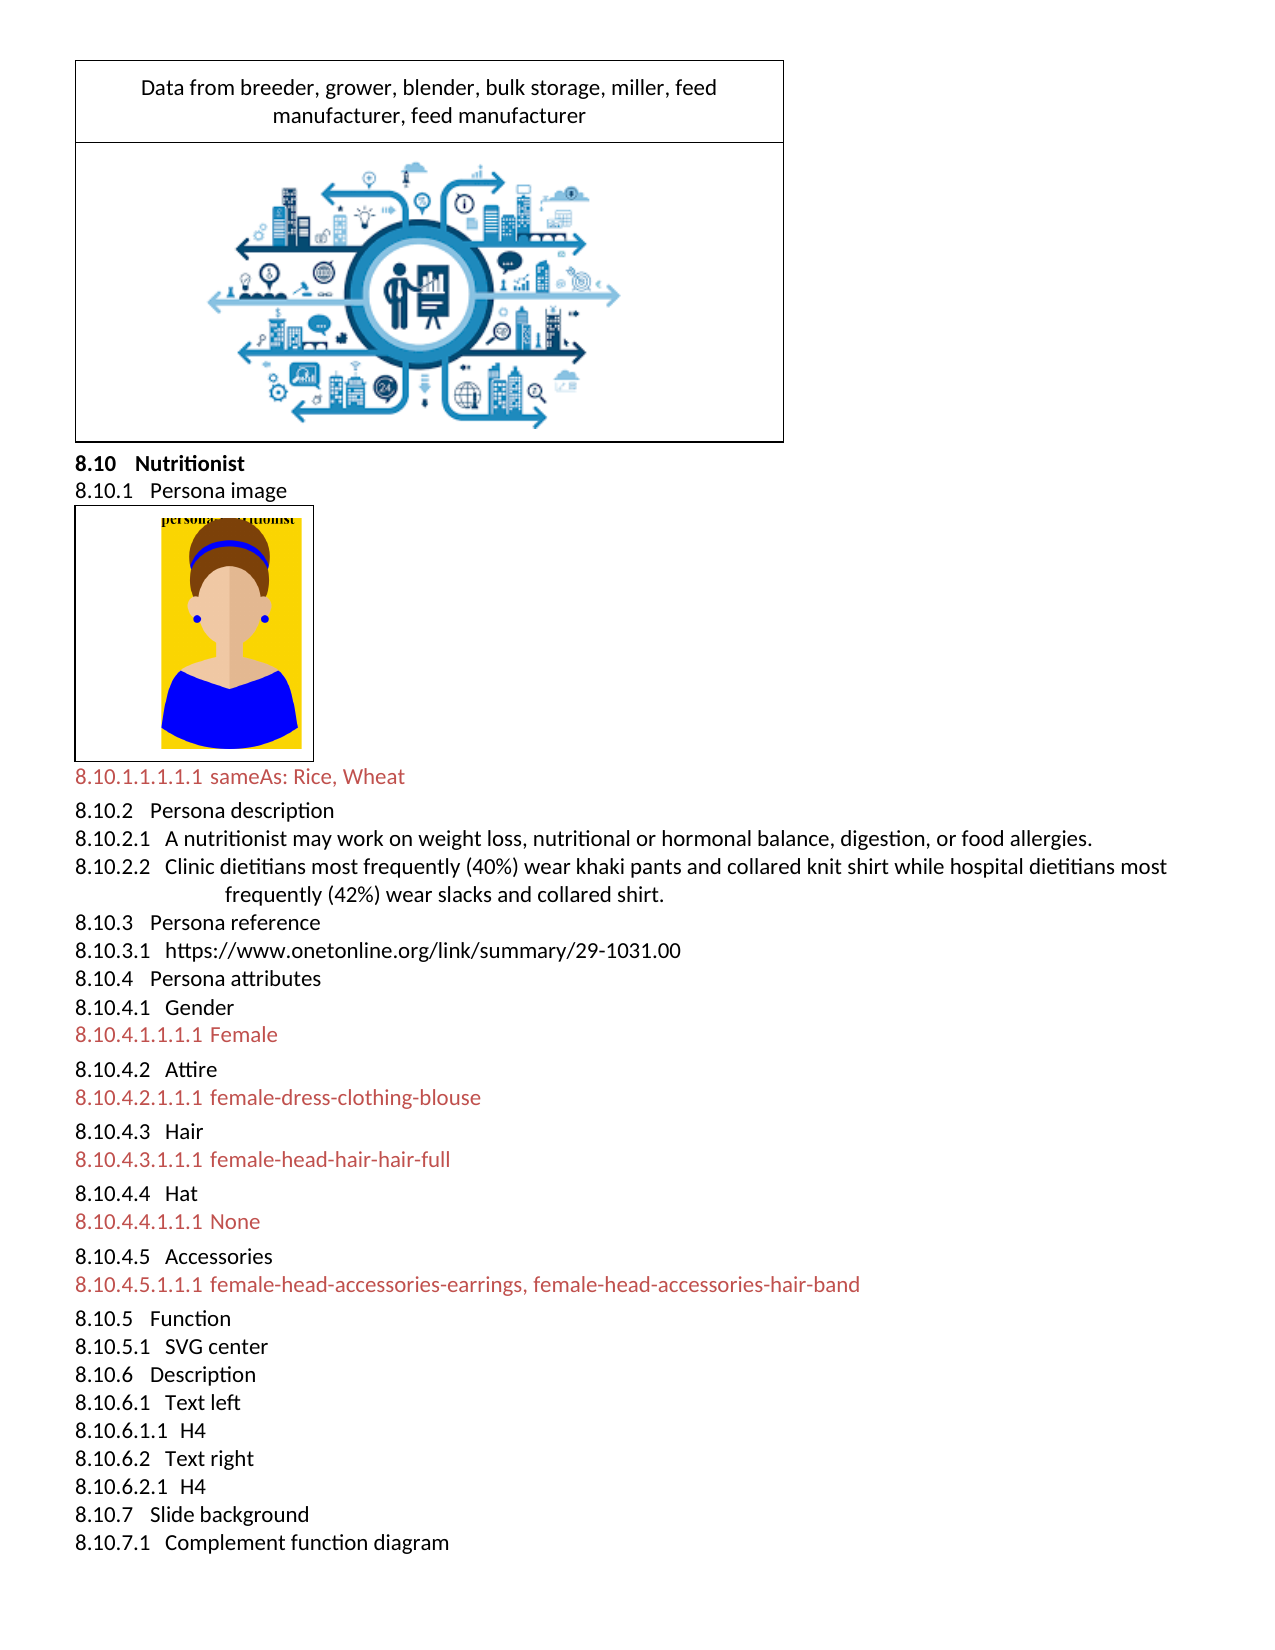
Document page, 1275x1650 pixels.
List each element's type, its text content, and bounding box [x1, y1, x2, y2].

subtitle Hair [75, 1117, 1200, 1145]
subtitle Persona attributes [75, 964, 1200, 993]
subtitle Nutritionist [75, 449, 1200, 477]
table_cell [76, 143, 783, 441]
table_header [76, 506, 313, 761]
subtitle female-dress-clothing-blouse [75, 1083, 1200, 1111]
subtitle https://www.onetonline.org/link/summary/29-1031.00 [75, 937, 1200, 964]
subtitle Function [75, 1304, 1200, 1332]
subtitle Persona reference [75, 908, 1200, 937]
subtitle female-head-accessories-earrings, female-head-accessories-hair-band [75, 1270, 1200, 1298]
picture [202, 155, 657, 429]
subtitle Persona description [75, 796, 1200, 824]
subtitle Accessories [75, 1242, 1200, 1270]
subtitle Text right [75, 1444, 1200, 1472]
subtitle Text left [75, 1388, 1200, 1416]
subtitle Slide background [75, 1500, 1200, 1528]
subtitle H4 [75, 1416, 1200, 1444]
subtitle Gender [75, 993, 1200, 1021]
subtitle None [75, 1207, 1200, 1236]
subtitle sameAs: Rice, Wheat [75, 762, 1200, 790]
subtitle Attire [75, 1055, 1200, 1083]
subtitle A nutritionist may work on weight loss, nutritional or hormonal balance, digestion, or food allergies. [75, 824, 1200, 852]
subtitle Hat [75, 1179, 1200, 1207]
subtitle H4 [75, 1472, 1200, 1500]
subtitle Complement function diagram [75, 1528, 1200, 1556]
subtitle female-head-hair-hair-full [75, 1145, 1200, 1173]
subtitle Persona image [75, 477, 1200, 505]
subtitle SVG center [75, 1332, 1200, 1360]
picture [161, 518, 302, 749]
table_header Data from breeder, grower, blender, bulk storage, miller, feed manufacturer, feed manufacturer [76, 61, 783, 142]
subtitle Female [75, 1021, 1200, 1049]
subtitle Description [75, 1360, 1200, 1388]
subtitle Clinic dietitians most frequently (40%) wear khaki pants and collared knit shirt while hospital dietitians most frequently (42%) wear slacks and collared shirt. [75, 852, 1200, 908]
